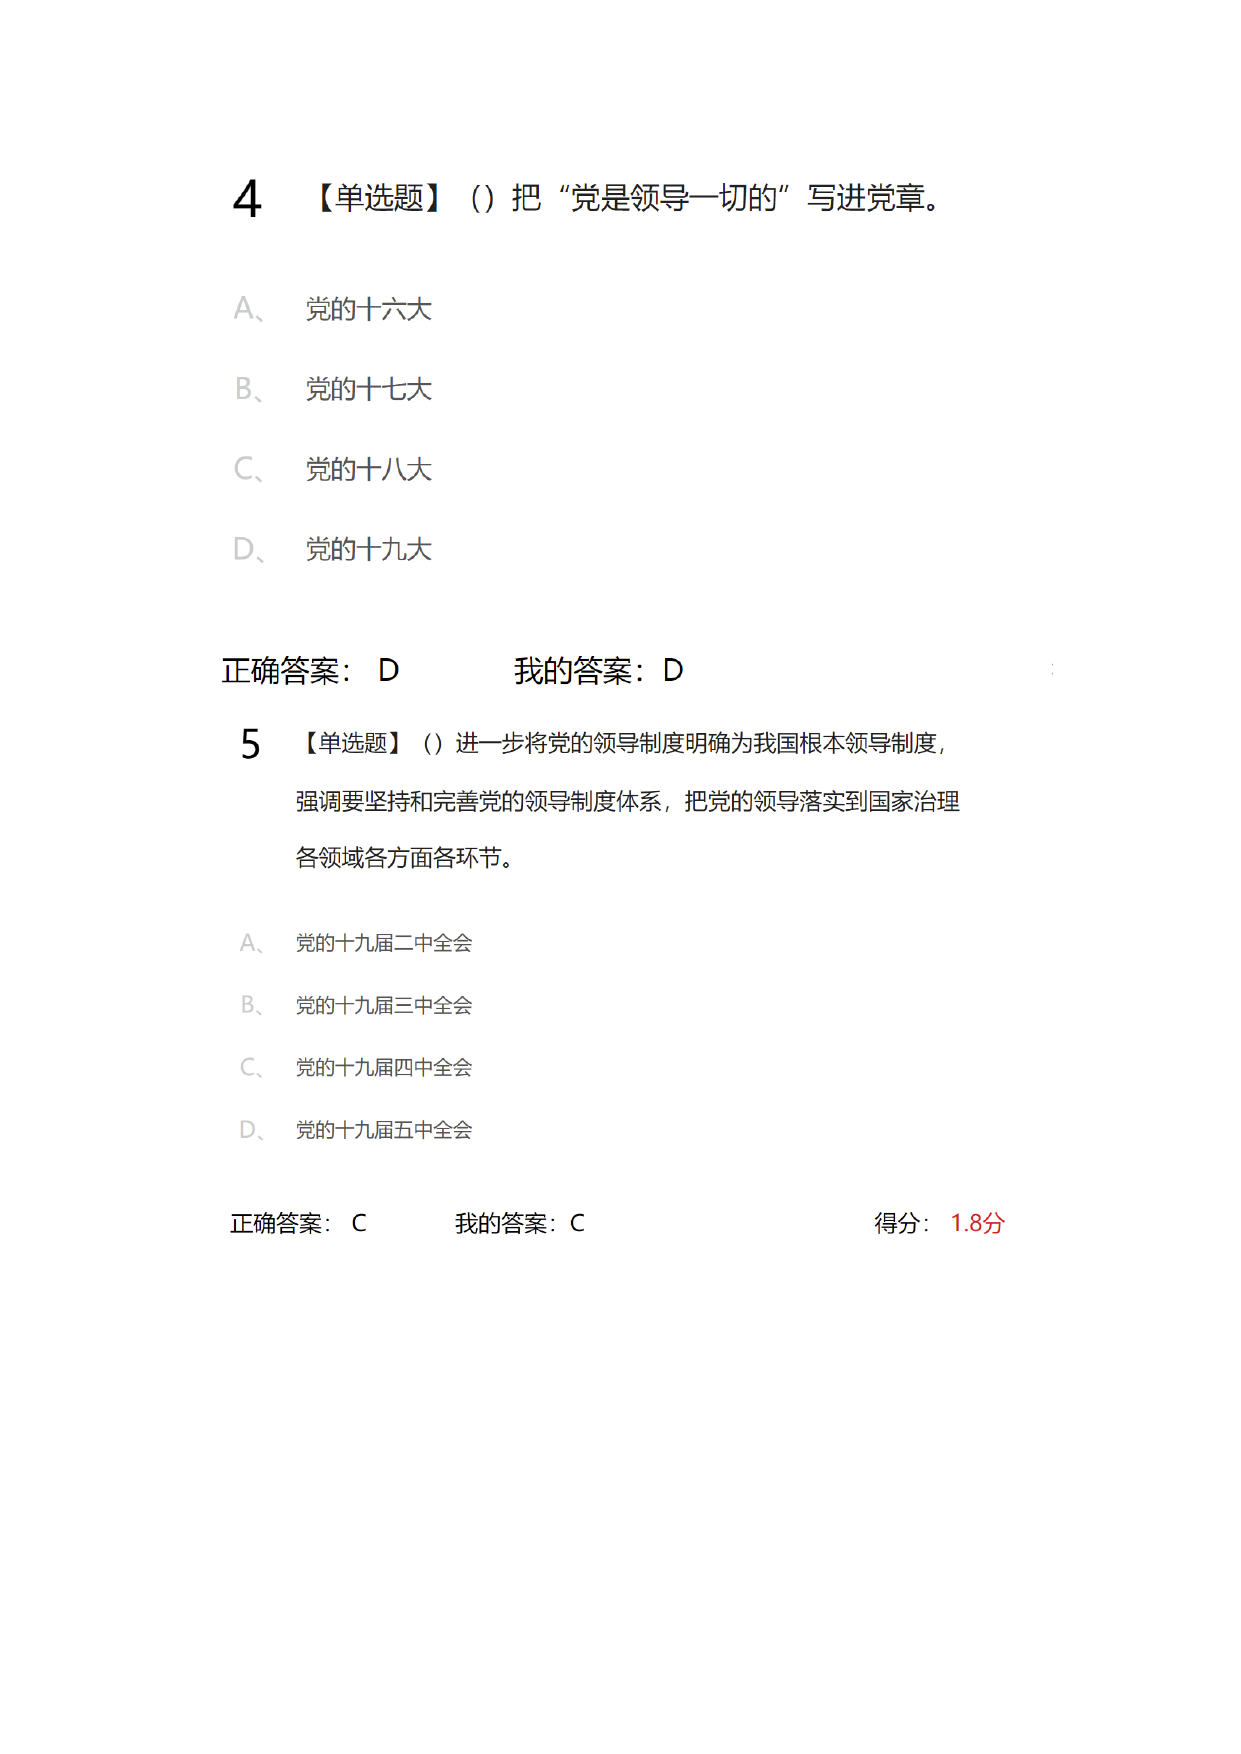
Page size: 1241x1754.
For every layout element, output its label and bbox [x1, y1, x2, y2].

picture [187, 714, 1053, 1242]
picture [187, 162, 1053, 705]
